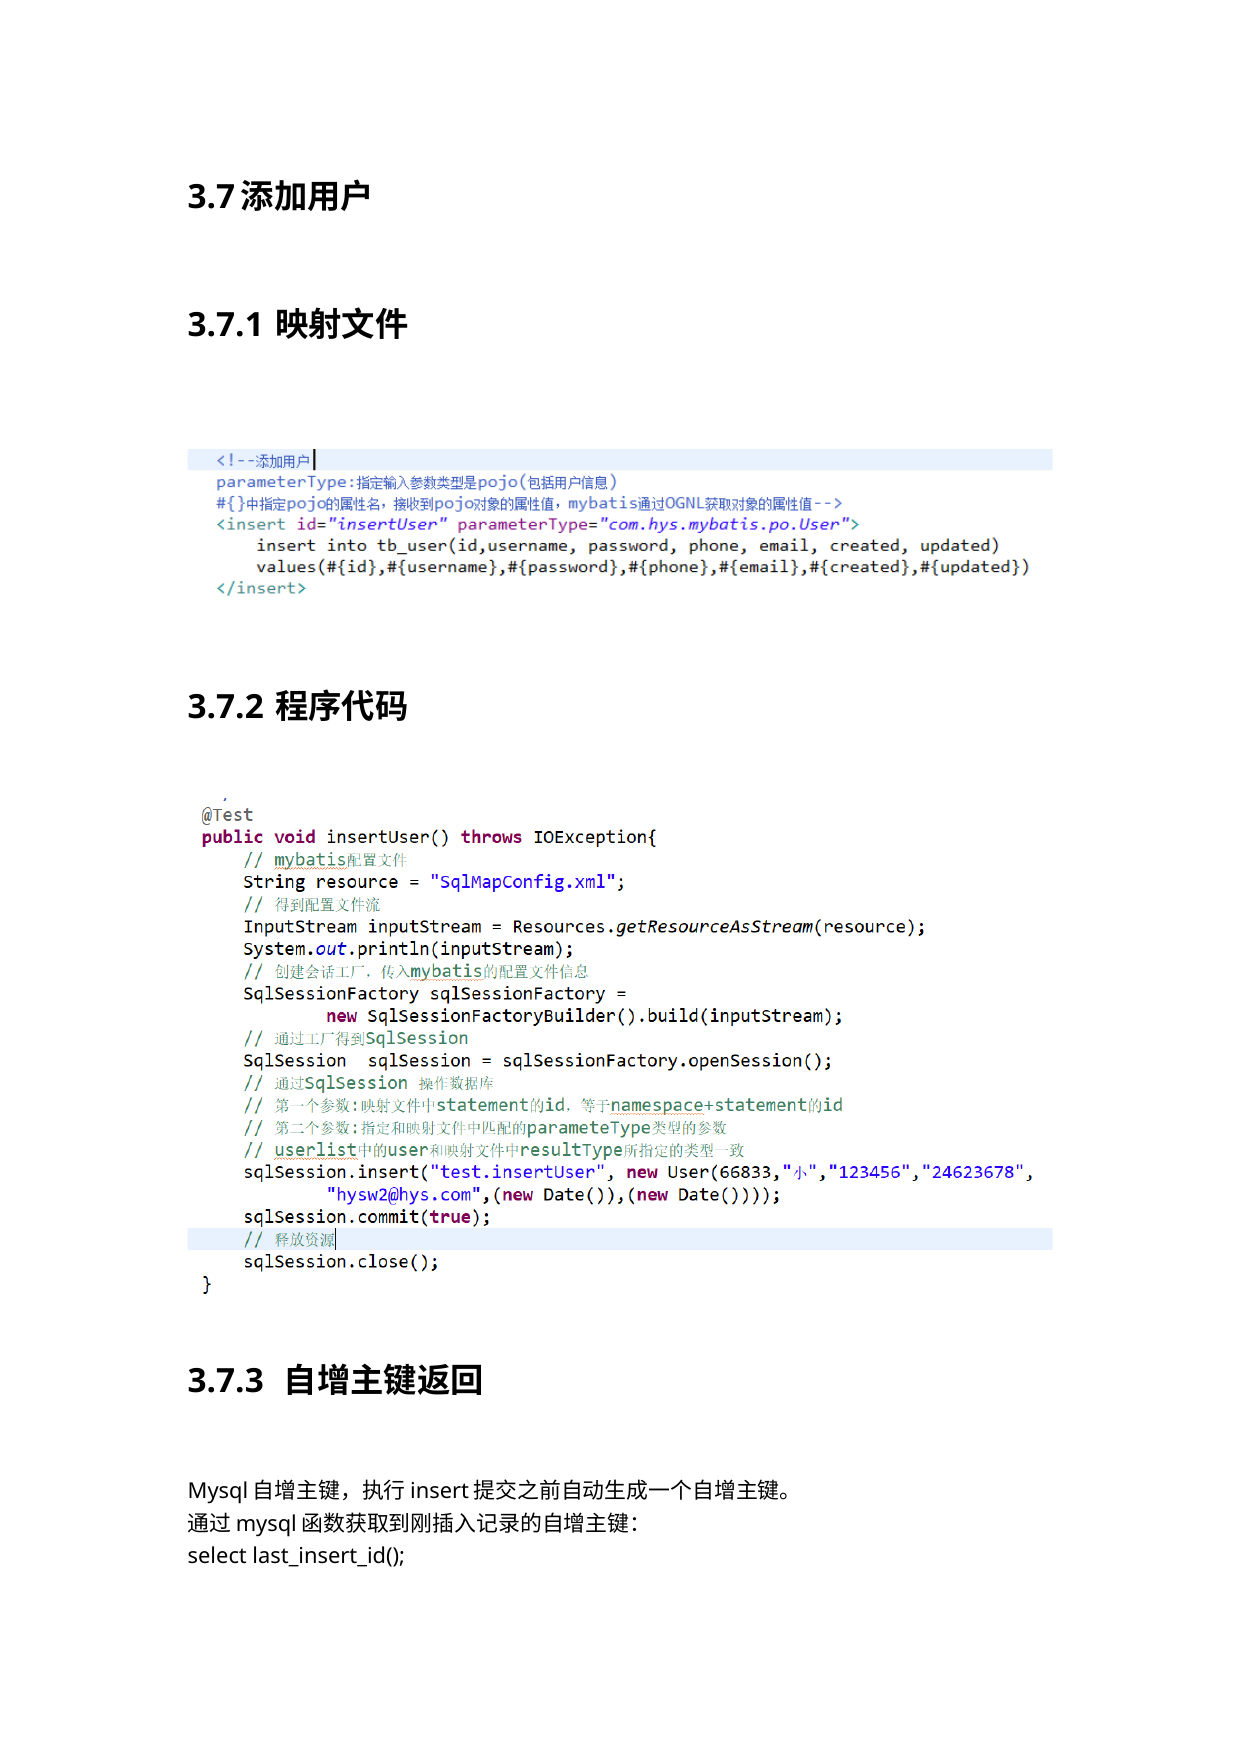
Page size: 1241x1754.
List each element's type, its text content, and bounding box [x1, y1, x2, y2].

subtitle 自增主键返回 [187, 1346, 1053, 1411]
subtitle 添加用户 [187, 162, 1053, 227]
text select last_insert_id(); [187, 1538, 1053, 1571]
picture [187, 449, 1053, 617]
text 通过mysql函数获取到刚插入记录的自增主键： [187, 1506, 1053, 1538]
picture [187, 798, 1053, 1303]
text Mysql自增主键，执行insert提交之前自动生成一个自增主键。 [187, 1473, 1053, 1506]
subtitle 程序代码 [187, 671, 1053, 736]
subtitle 映射文件 [187, 289, 1053, 354]
